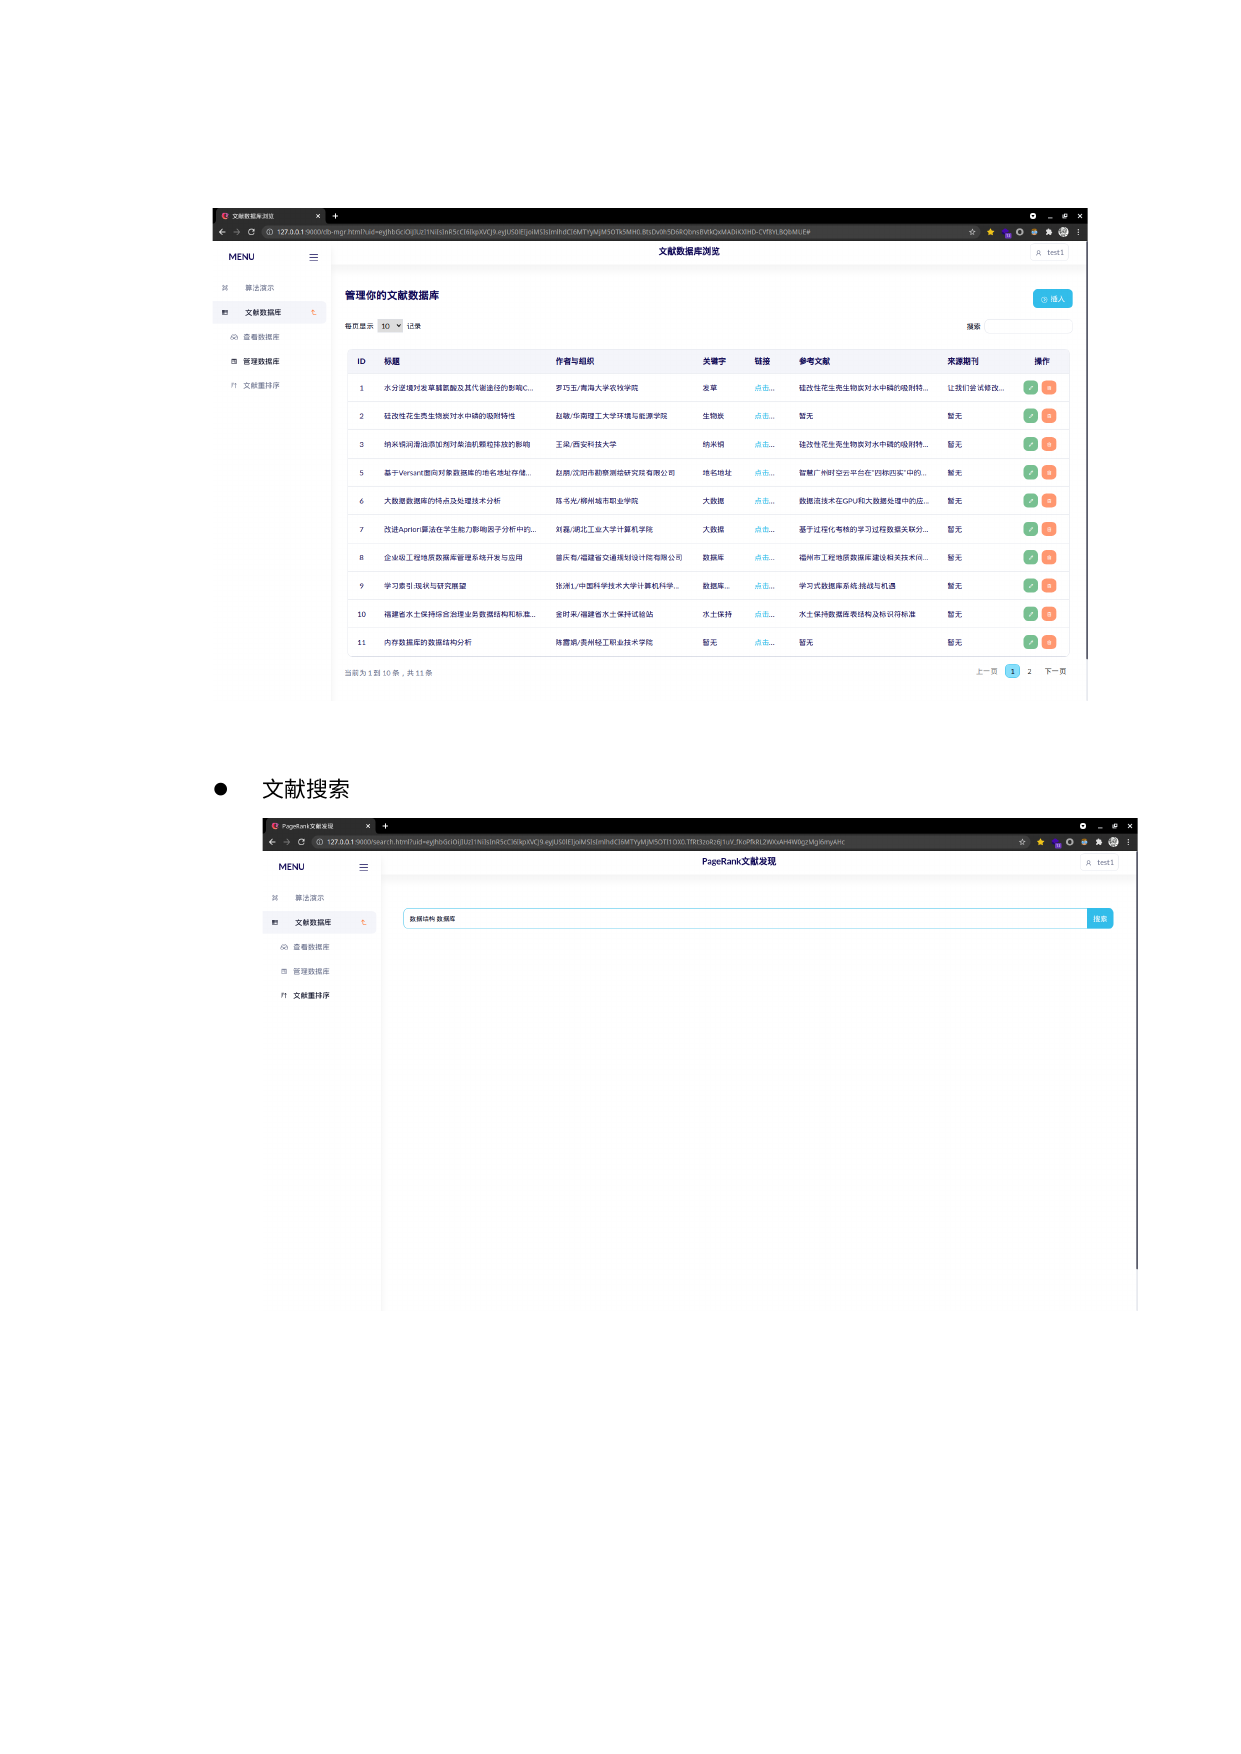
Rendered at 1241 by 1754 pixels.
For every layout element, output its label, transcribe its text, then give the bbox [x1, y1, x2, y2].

picture [262, 818, 1138, 1311]
picture [212, 208, 1088, 701]
